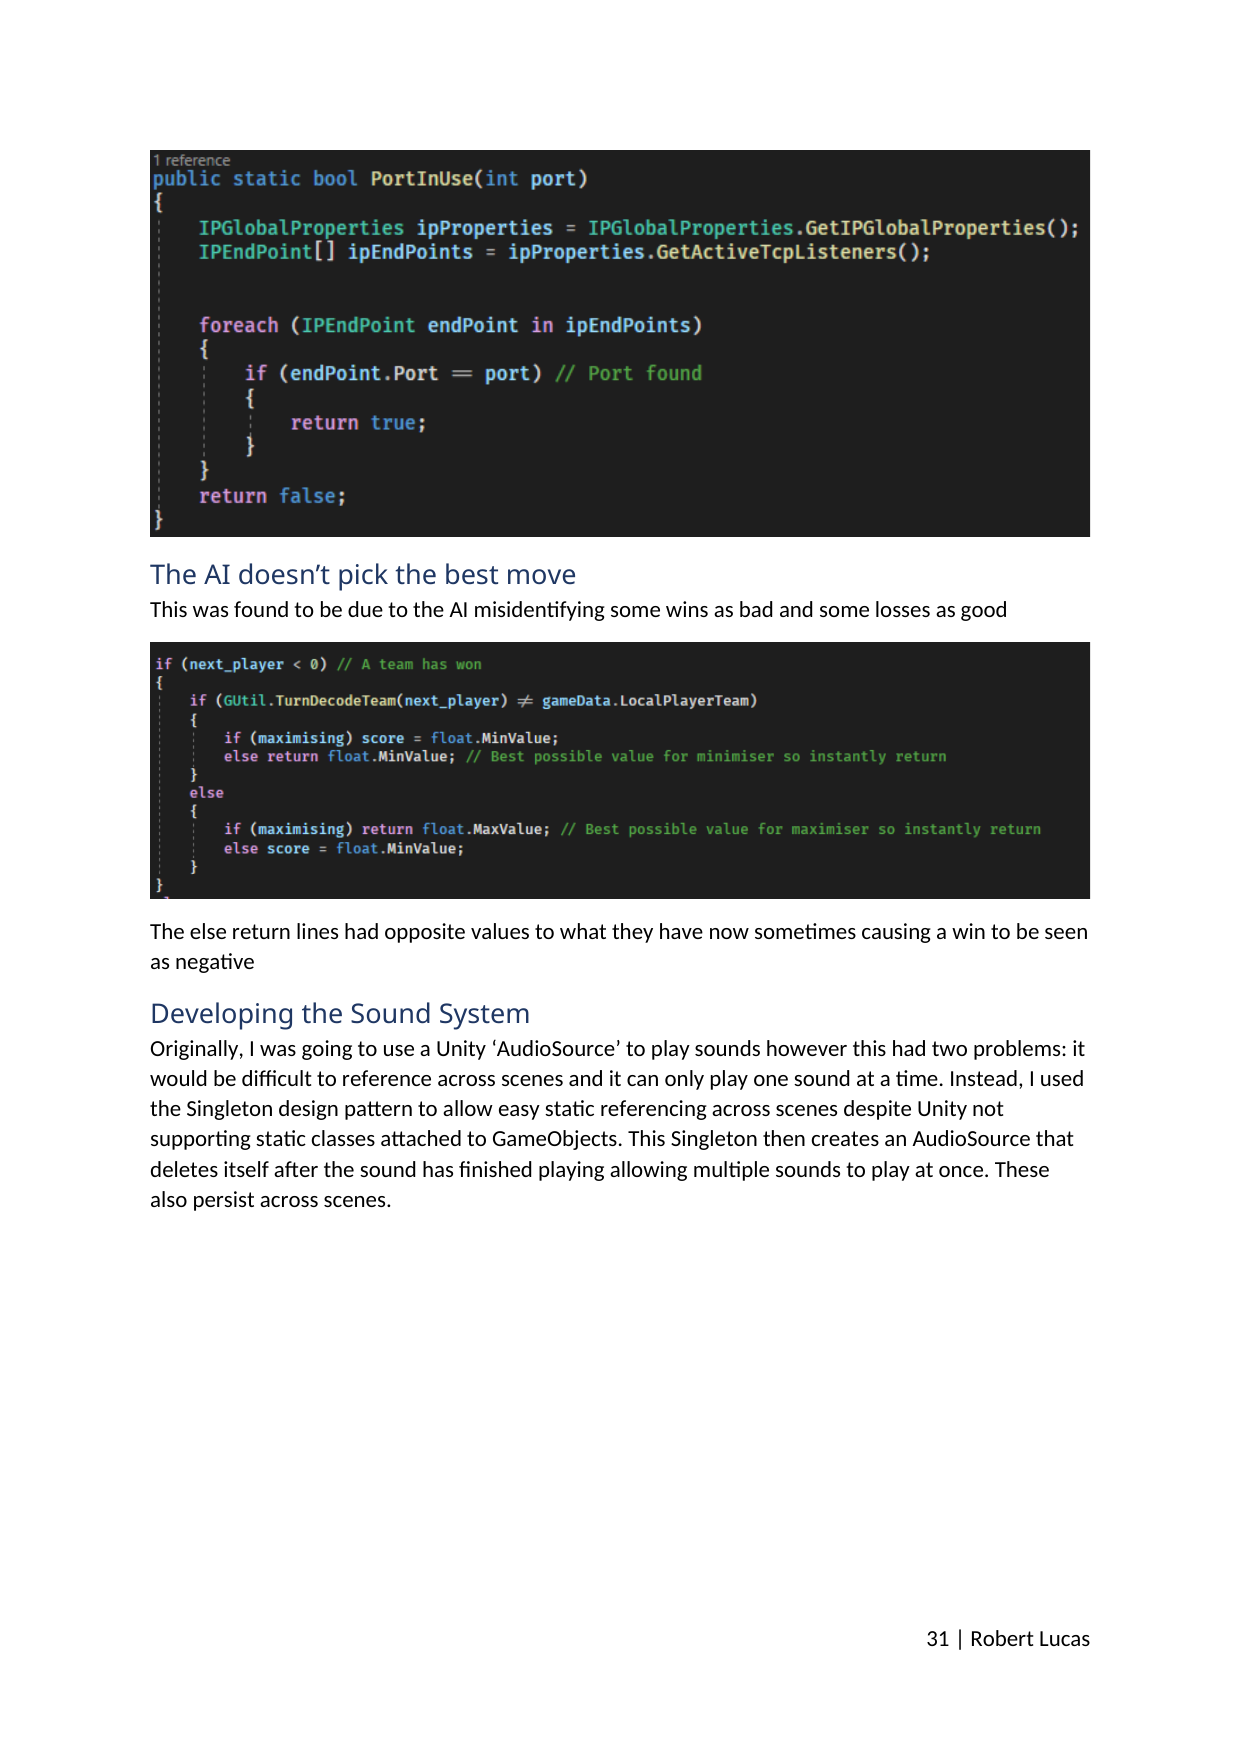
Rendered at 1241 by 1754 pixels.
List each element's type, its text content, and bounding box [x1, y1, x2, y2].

picture [150, 642, 1091, 899]
picture [150, 150, 1091, 537]
subtitle The AI doesn’t pick the best move [150, 556, 1090, 593]
text This was found to be due to the AI misidentifying some wins as bad and some losses as good [150, 596, 1090, 624]
text Originally, I was going to use a Unity ‘AudioSource’ to play sounds however this had two problems: it would be difficult to reference across scenes and it can only play one sound at a time. Instead, I used the Singleton design pattern to allow easy static referencing across scenes despite Unity not supporting static classes attached to GameObjects. This Singleton then creates an AudioSource that deletes itself after the sound has finished playing allowing multiple sounds to play at once. These also persist across scenes. [150, 1034, 1090, 1213]
subtitle Developing the Sound System [150, 994, 1090, 1031]
text The else return lines had opposite values to what they have now sometimes causing a win to be seen as negative [150, 917, 1090, 975]
